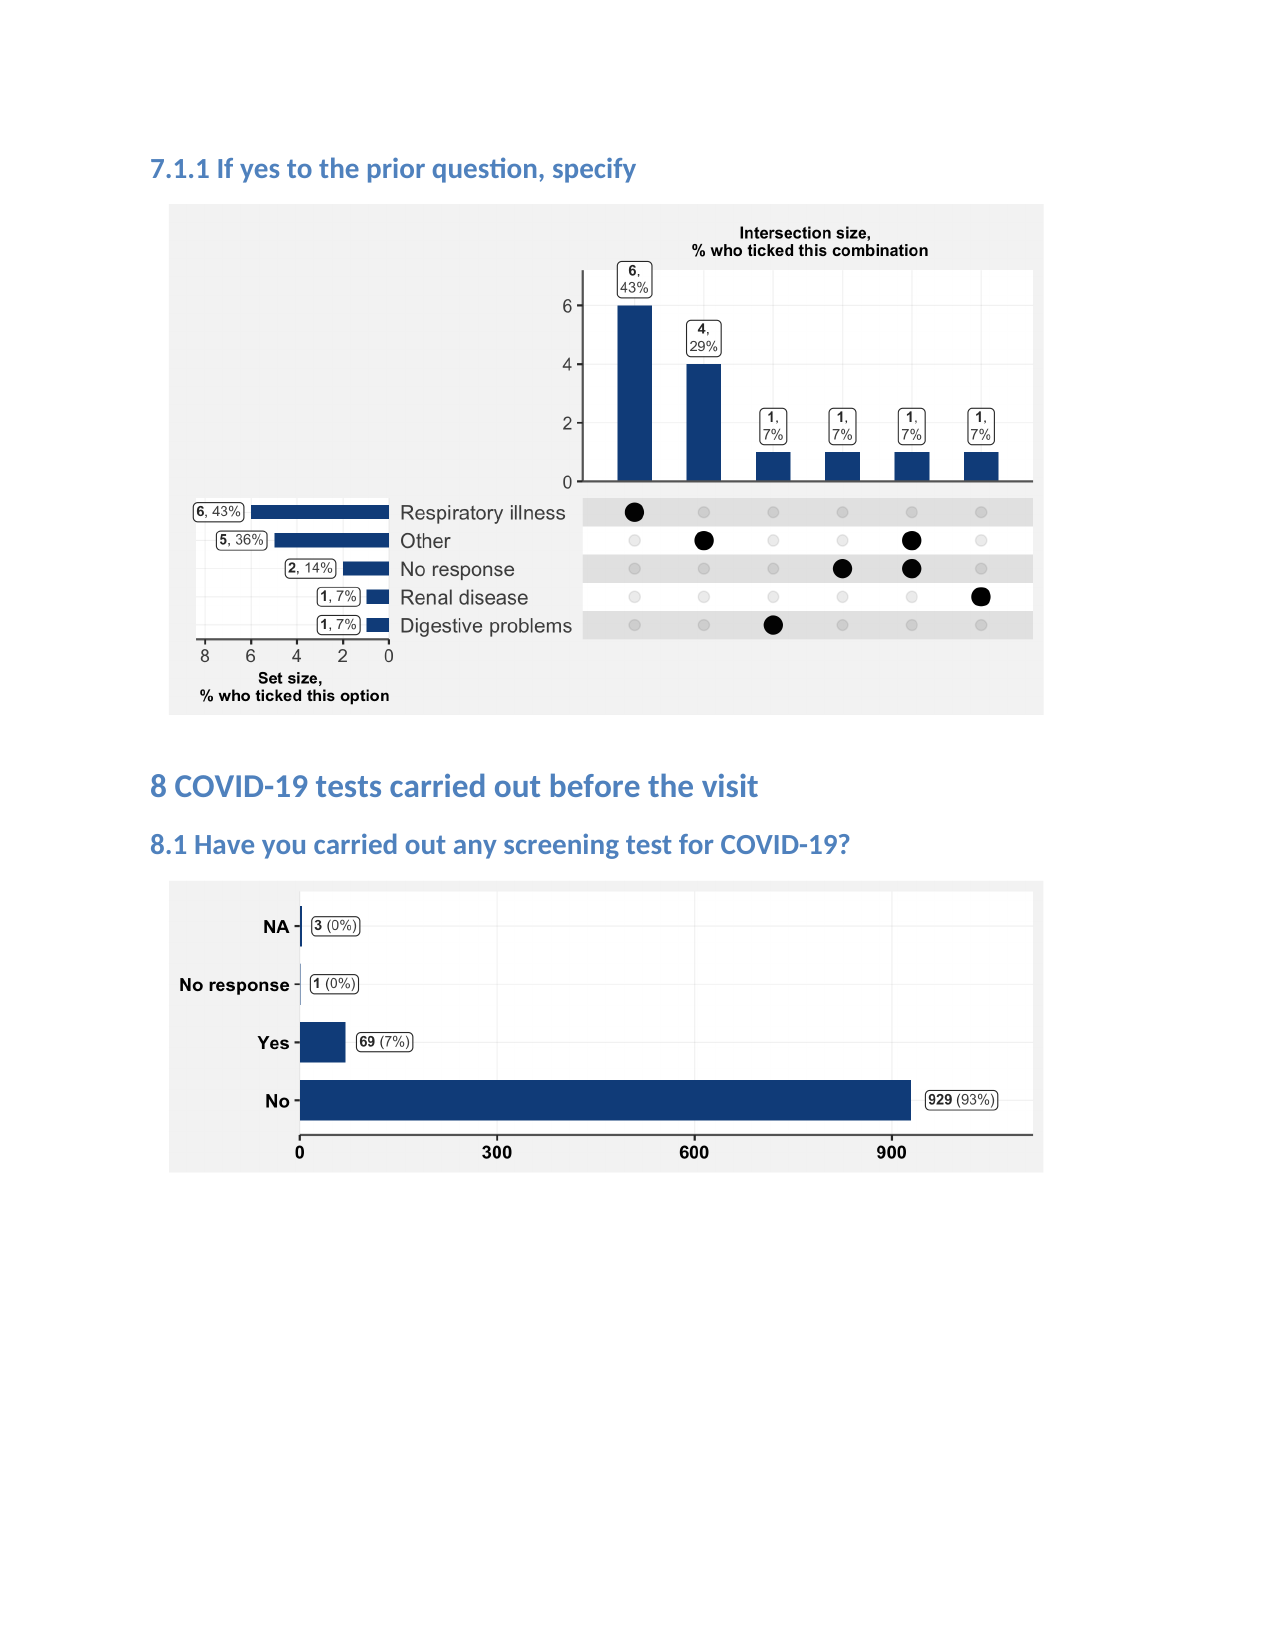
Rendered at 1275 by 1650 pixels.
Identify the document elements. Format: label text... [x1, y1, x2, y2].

subtitle 8.1 Have you carried out any screening test for COVID-19? [150, 826, 1125, 862]
picture [168, 204, 1044, 715]
subtitle 7.1.1 If yes to the prior question, specify [150, 150, 1125, 186]
subtitle 8 COVID-19 tests carried out before the visit [150, 765, 1125, 806]
picture [168, 880, 1044, 1173]
